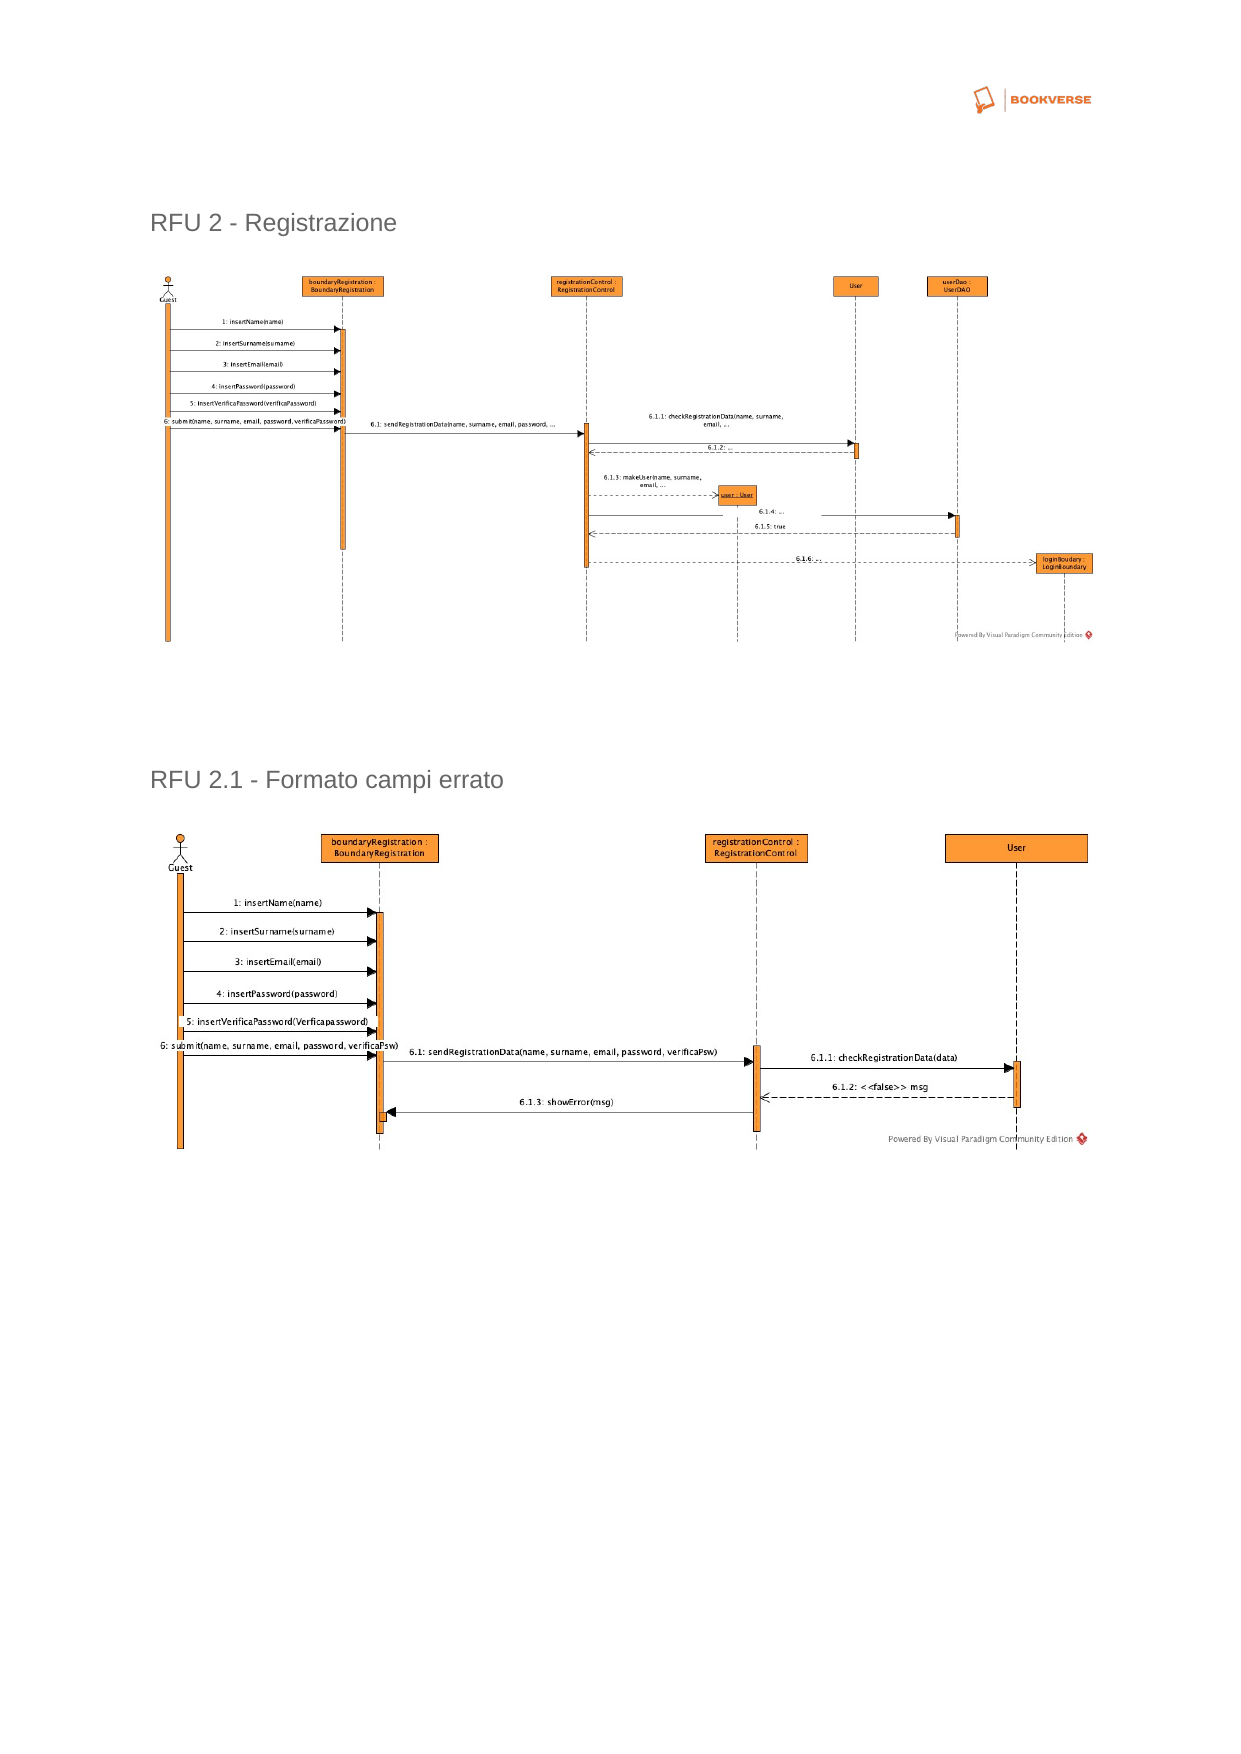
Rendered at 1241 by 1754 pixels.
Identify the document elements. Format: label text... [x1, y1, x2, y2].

subtitle RFU 2 - Registrazione [150, 208, 1090, 237]
subtitle RFU 2.1 - Formato campi errato [150, 765, 1090, 794]
picture [150, 832, 1091, 1152]
picture [951, 18, 1114, 181]
picture [150, 275, 1095, 644]
